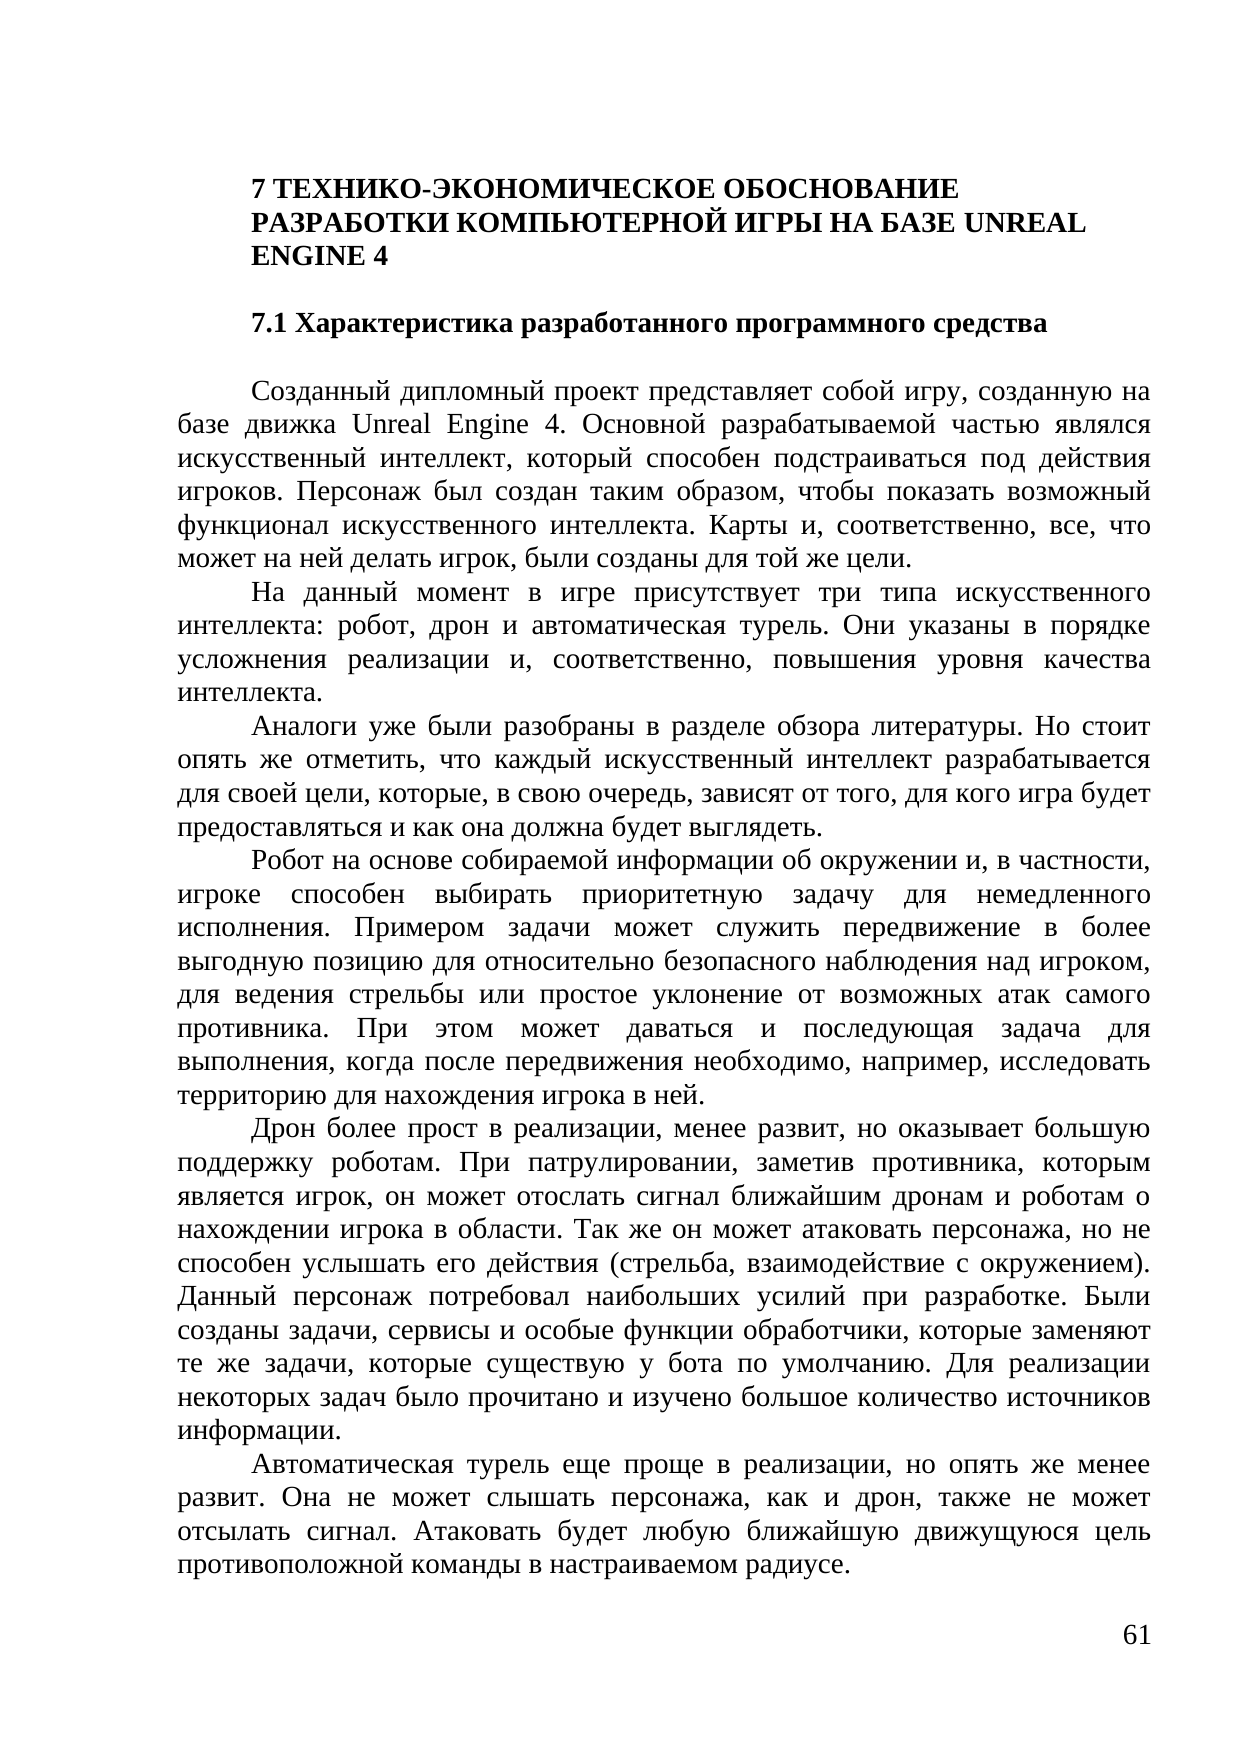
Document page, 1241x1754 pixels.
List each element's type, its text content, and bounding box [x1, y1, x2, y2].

text Созданный дипломный проект представляет собой игру, созданную на базе движка Unreal Engine 4. Основной разрабатываемой частью являлся искусственный интеллект, который способен подстраиваться под действия игроков. Персонаж был создан таким образом, чтобы показать возможный функционал искусственного интеллекта. Карты и, соответственно, все, что может на ней делать игрок, были созданы для той же цели. [177, 373, 1152, 574]
text Аналоги уже были разобраны в разделе обзора литературы. Но стоит опять же отметить, что каждый искусственный интеллект разрабатывается для своей цели, которые, в свою очередь, зависят от того, для кого игра будет предоставляться и как она должна будет выглядеть. [177, 708, 1152, 842]
text На данный момент в игре присутствует три типа искусственного интеллекта: робот, дрон и автоматическая турель. Они указаны в порядке усложнения реализации и, соответственно, повышения уровня качества интеллекта. [177, 574, 1152, 708]
text Автоматическая турель еще проще в реализации, но опять же менее развит. Она не может слышать персонажа, как и дрон, также не может отсылать сигнал. Атаковать будет любую ближайшую движущуюся цель противоположной команды в настраиваемом радиусе. [177, 1446, 1152, 1580]
text Дрон более прост в реализации, менее развит, но оказывает большую поддержку роботам. При патрулировании, заметив противника, которым является игрок, он может отослать сигнал ближайшим дронам и роботам о нахождении игрока в области. Так же он может атаковать персонажа, но не способен услышать его действия (стрельба, взаимодействие с окружением). Данный персонаж потребовал наибольших усилий при разработке. Были созданы задачи, сервисы и особые функции обработчики, которые заменяют те же задачи, которые существую у бота по умолчанию. Для реализации некоторых задач было прочитано и изучено большое количество источников информации. [177, 1111, 1152, 1446]
text 7.1 Характеристика разработанного программного средства [177, 306, 1152, 339]
text 7 ТЕХНИКО-ЭКОНОМИЧЕСКОЕ ОБОСНОВАНИЕ РАЗРАБОТКИ КОМПЬЮТЕРНОЙ ИГРЫ НА БАЗЕ UNREAL ENGINE 4 [251, 171, 1152, 272]
text Робот на основе собираемой информации об окружении и, в частности, игроке способен выбирать приоритетную задачу для немедленного исполнения. Примером задачи может служить передвижение в более выгодную позицию для относительно безопасного наблюдения над игроком, для ведения стрельбы или простое уклонение от возможных атак самого противника. При этом может даваться и последующая задача для выполнения, когда после передвижения необходимо, например, исследовать территорию для нахождения игрока в ней. [177, 842, 1152, 1111]
